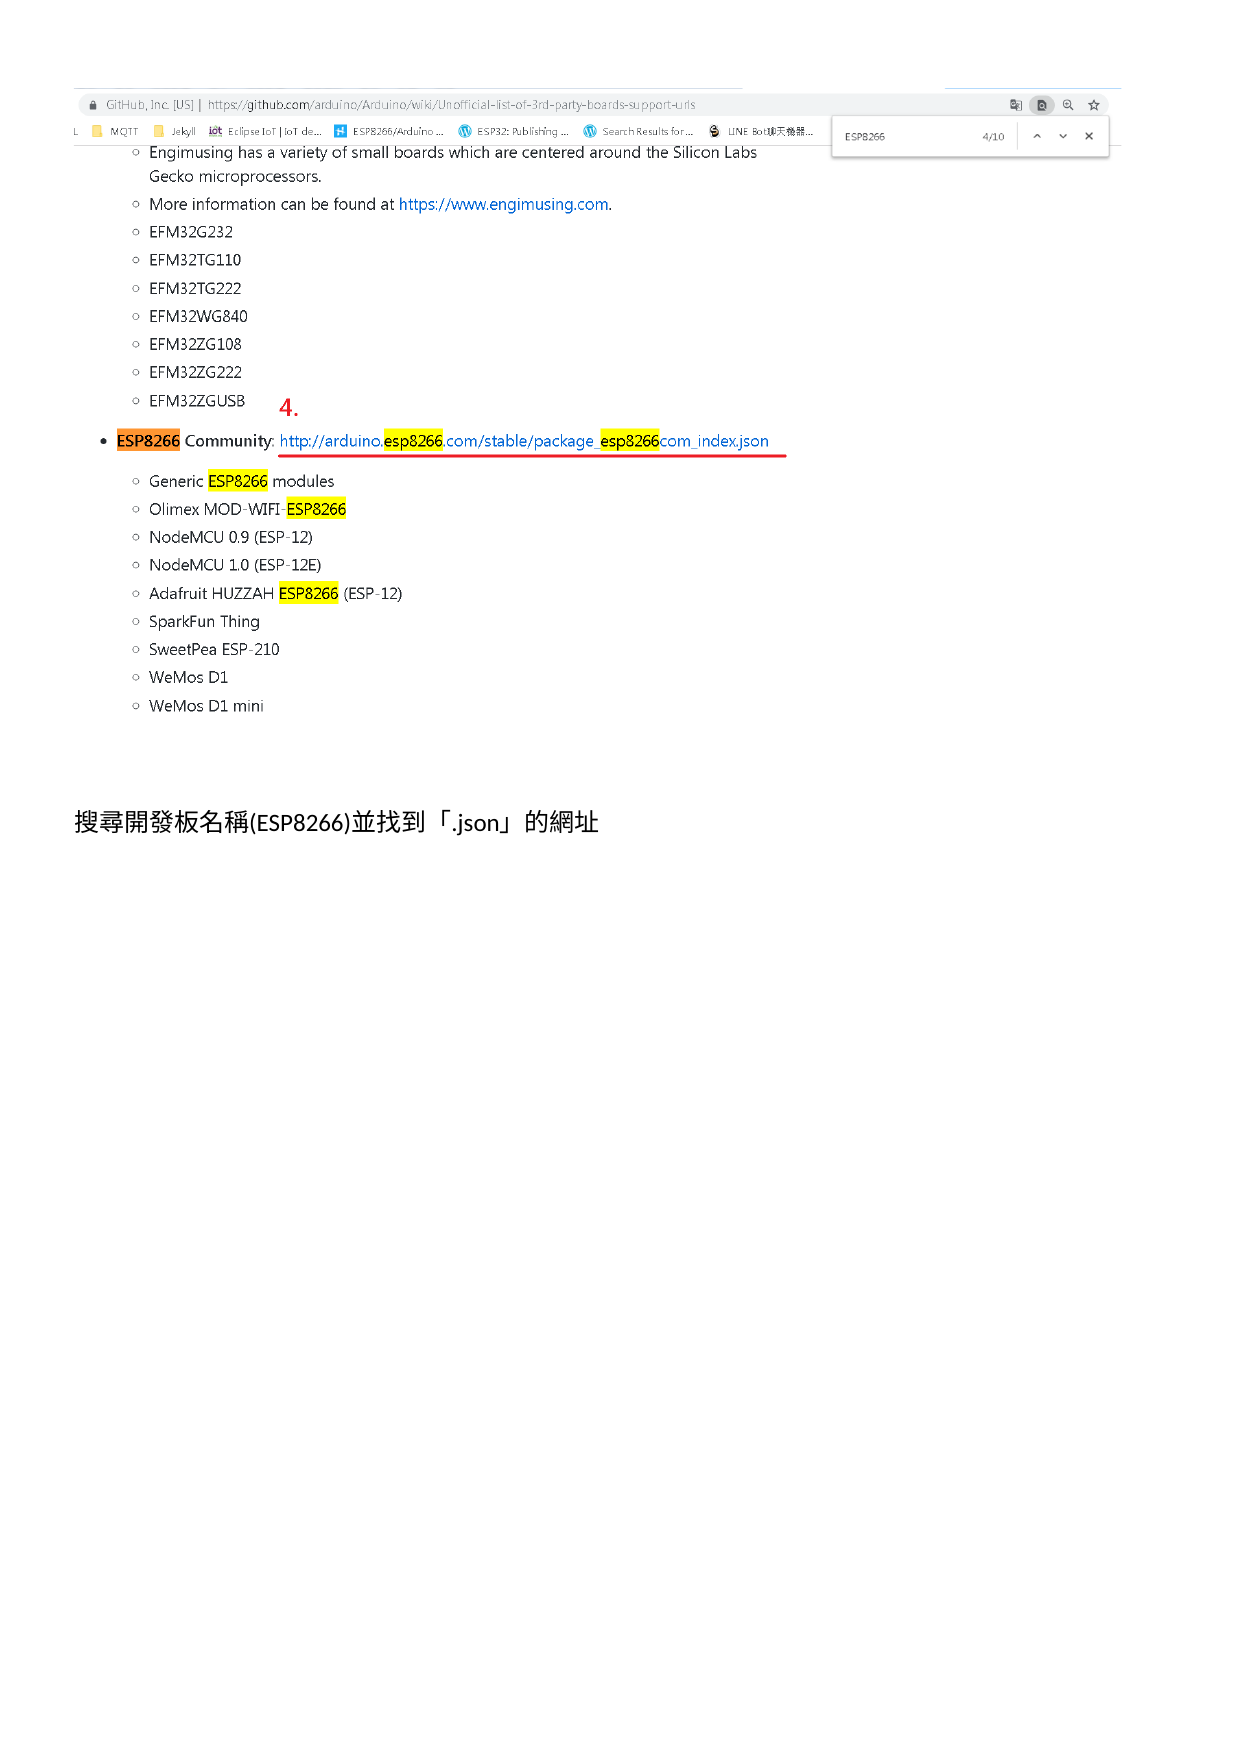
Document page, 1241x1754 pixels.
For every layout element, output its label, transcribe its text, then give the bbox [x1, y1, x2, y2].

picture [73, 88, 1122, 728]
text 搜尋開發板名稱(ESP8266)並找到「.json」的網址 [74, 801, 1167, 839]
